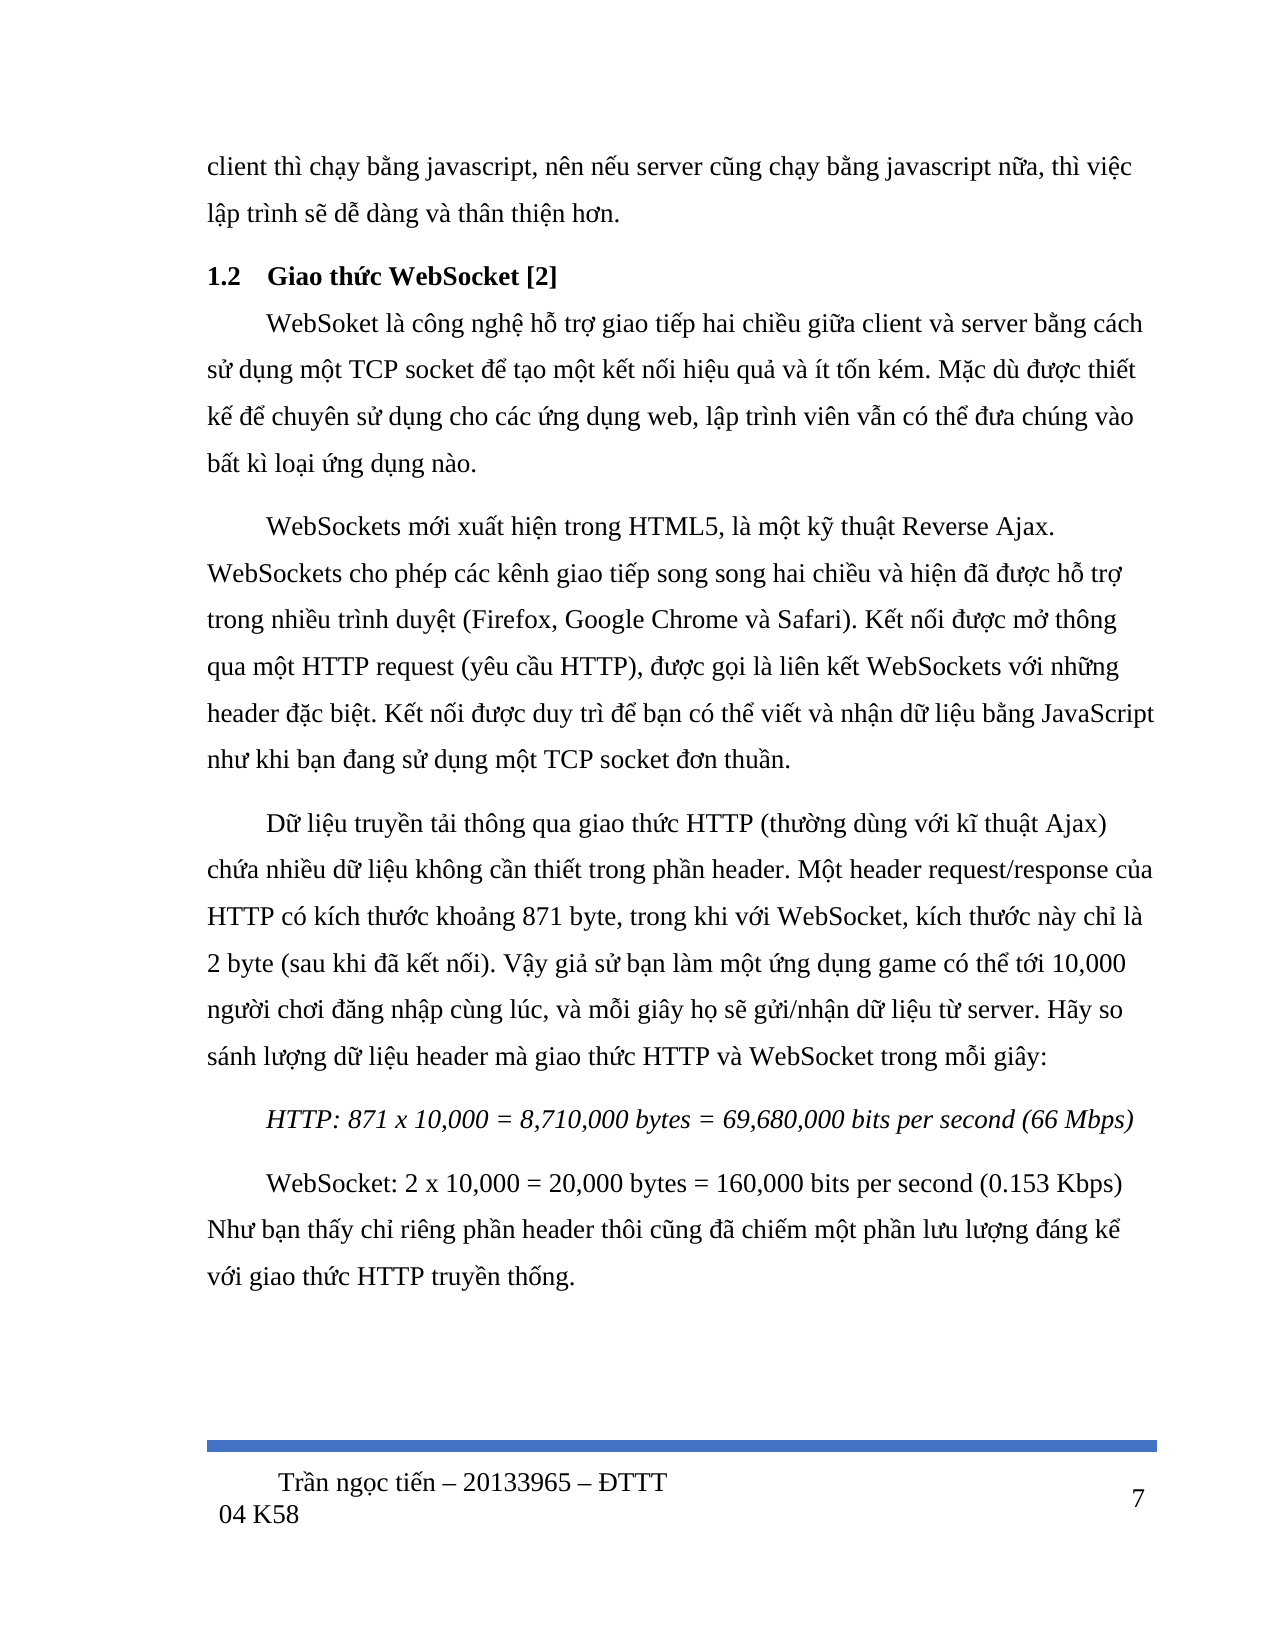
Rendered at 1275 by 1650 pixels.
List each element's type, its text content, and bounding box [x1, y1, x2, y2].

text WebSoket là công nghệ hỗ trợ giao tiếp hai chiều giữa client và server bằng cách sử dụng một TCP socket để tạo một kết nối hiệu quả và ít tốn kém. Mặc dù được thiết kế để chuyên sử dụng cho các ứng dụng web, lập trình viên vẫn có thể đưa chúng vào bất kì loại ứng dụng nào. [207, 307, 1157, 478]
text WebSocket: 2 x 10,000 = 20,000 bytes = 160,000 bits per second (0.153 Kbps) Như bạn thấy chỉ riêng phần header thôi cũng đã chiếm một phần lưu lượng đáng kể với giao thức HTTP truyền thống. [207, 1167, 1157, 1291]
text HTTP: 871 x 10,000 = 8,710,000 bytes = 69,680,000 bits per second (66 Mbps) [207, 1103, 1157, 1134]
subtitle Giao thức WebSocket [2] [207, 260, 1157, 291]
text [207, 150, 1157, 228]
text Dữ liệu truyền tải thông qua giao thức HTTP (thường dùng với kĩ thuật Ajax) chứa nhiều dữ liệu không cần thiết trong phần header. Một header request/response của HTTP có kích thước khoảng 871 byte, trong khi với WebSocket, kích thước này chỉ là 2 byte (sau khi đã kết nối). Vậy giả sử bạn làm một ứng dụng game có thể tới 10,000 người chơi đăng nhập cùng lúc, và mỗi giây họ sẽ gửi/nhận dữ liệu từ server. Hãy so sánh lượng dữ liệu header mà giao thức HTTP và WebSocket trong mỗi giây: [207, 807, 1157, 1071]
text WebSockets mới xuất hiện trong HTML5, là một kỹ thuật Reverse Ajax. WebSockets cho phép các kênh giao tiếp song song hai chiều và hiện đã được hỗ trợ trong nhiều trình duyệt (Firefox, Google Chrome và Safari). Kết nối được mở thông qua một HTTP request (yêu cầu HTTP), được gọi là liên kết WebSockets với những header đặc biệt. Kết nối được duy trì để bạn có thể viết và nhận dữ liệu bằng JavaScript như khi bạn đang sử dụng một TCP socket đơn thuần. [207, 510, 1157, 774]
